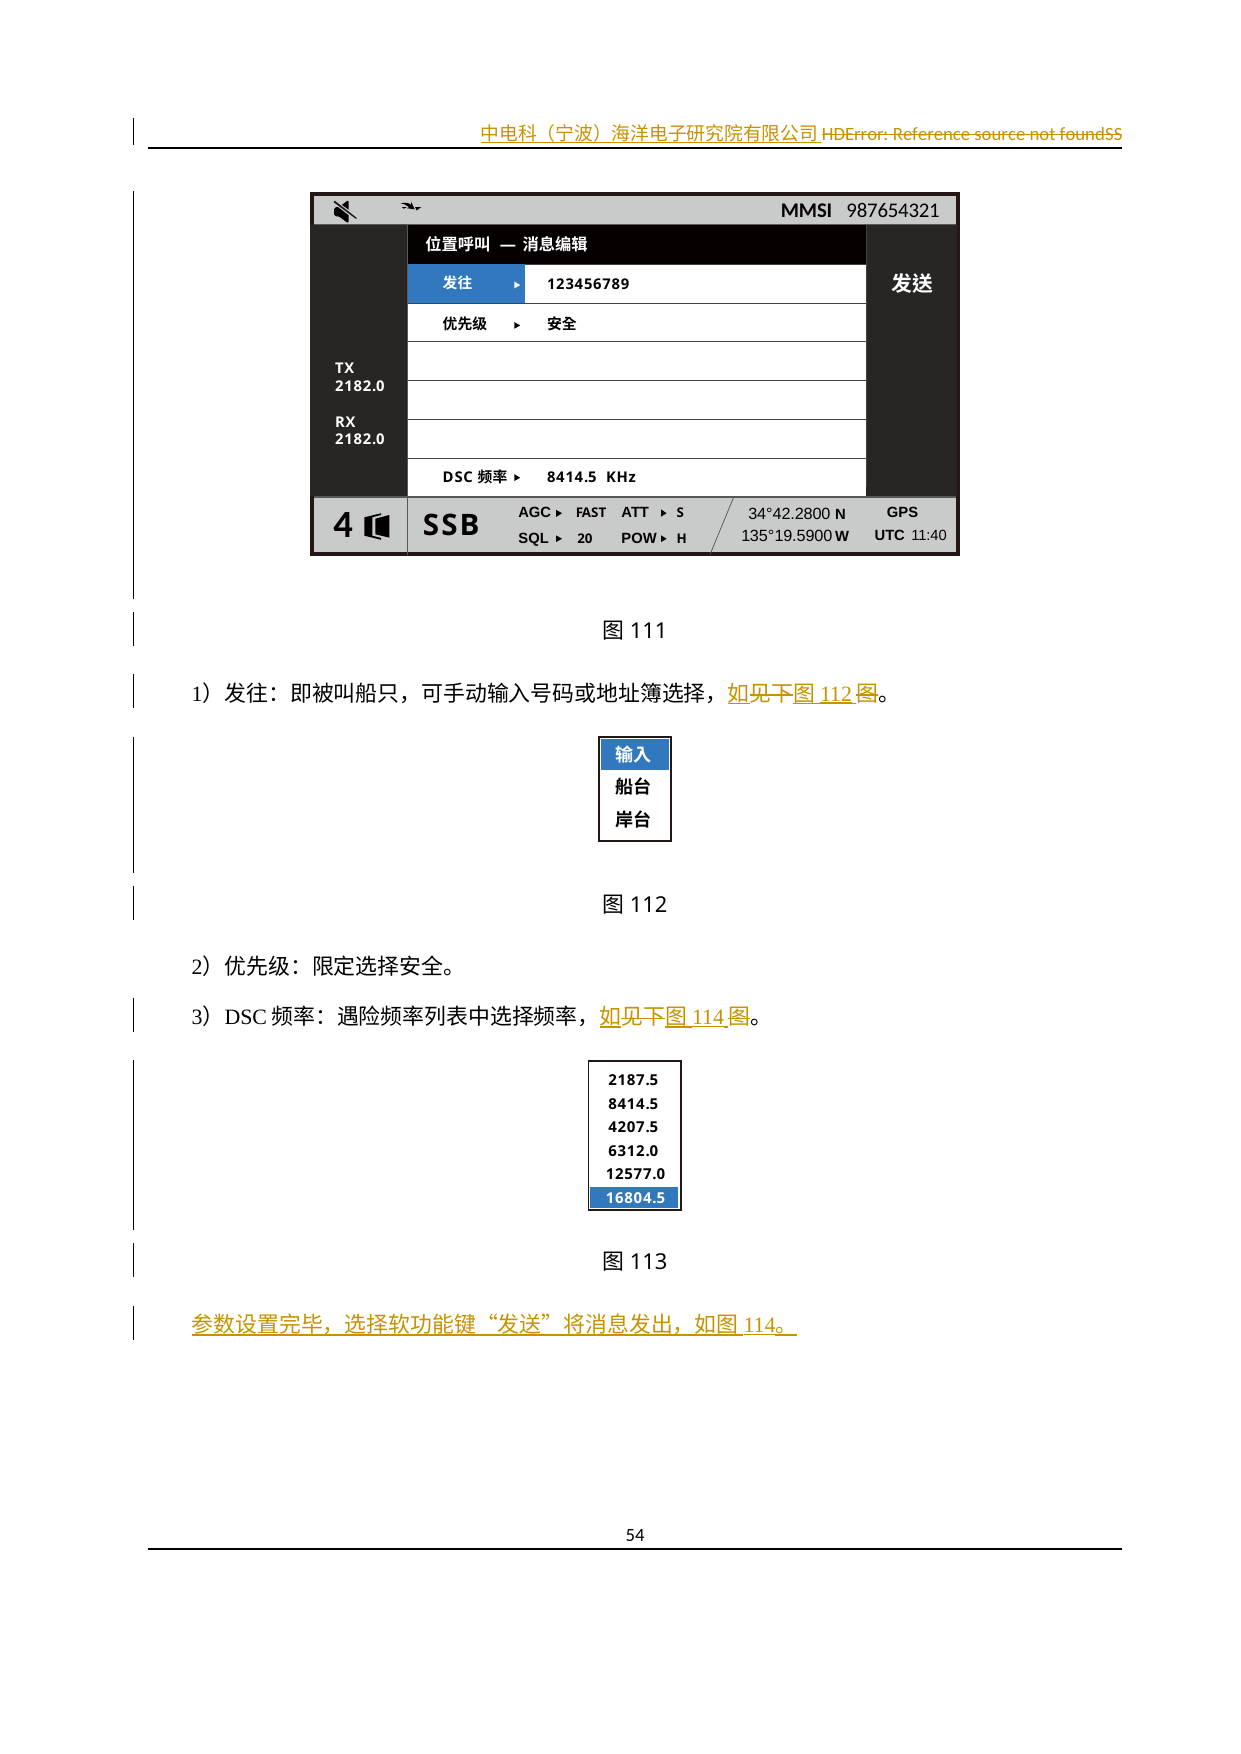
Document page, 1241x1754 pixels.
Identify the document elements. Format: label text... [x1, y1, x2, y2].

text 3）DSC频率：遇险频率列表中选择频率，。 [148, 998, 1122, 1032]
text 1）发往：即被叫船只，可手动输入号码或地址簿选择，。 [148, 674, 1122, 708]
text 2）优先级：限定选择安全。 [148, 948, 1122, 982]
